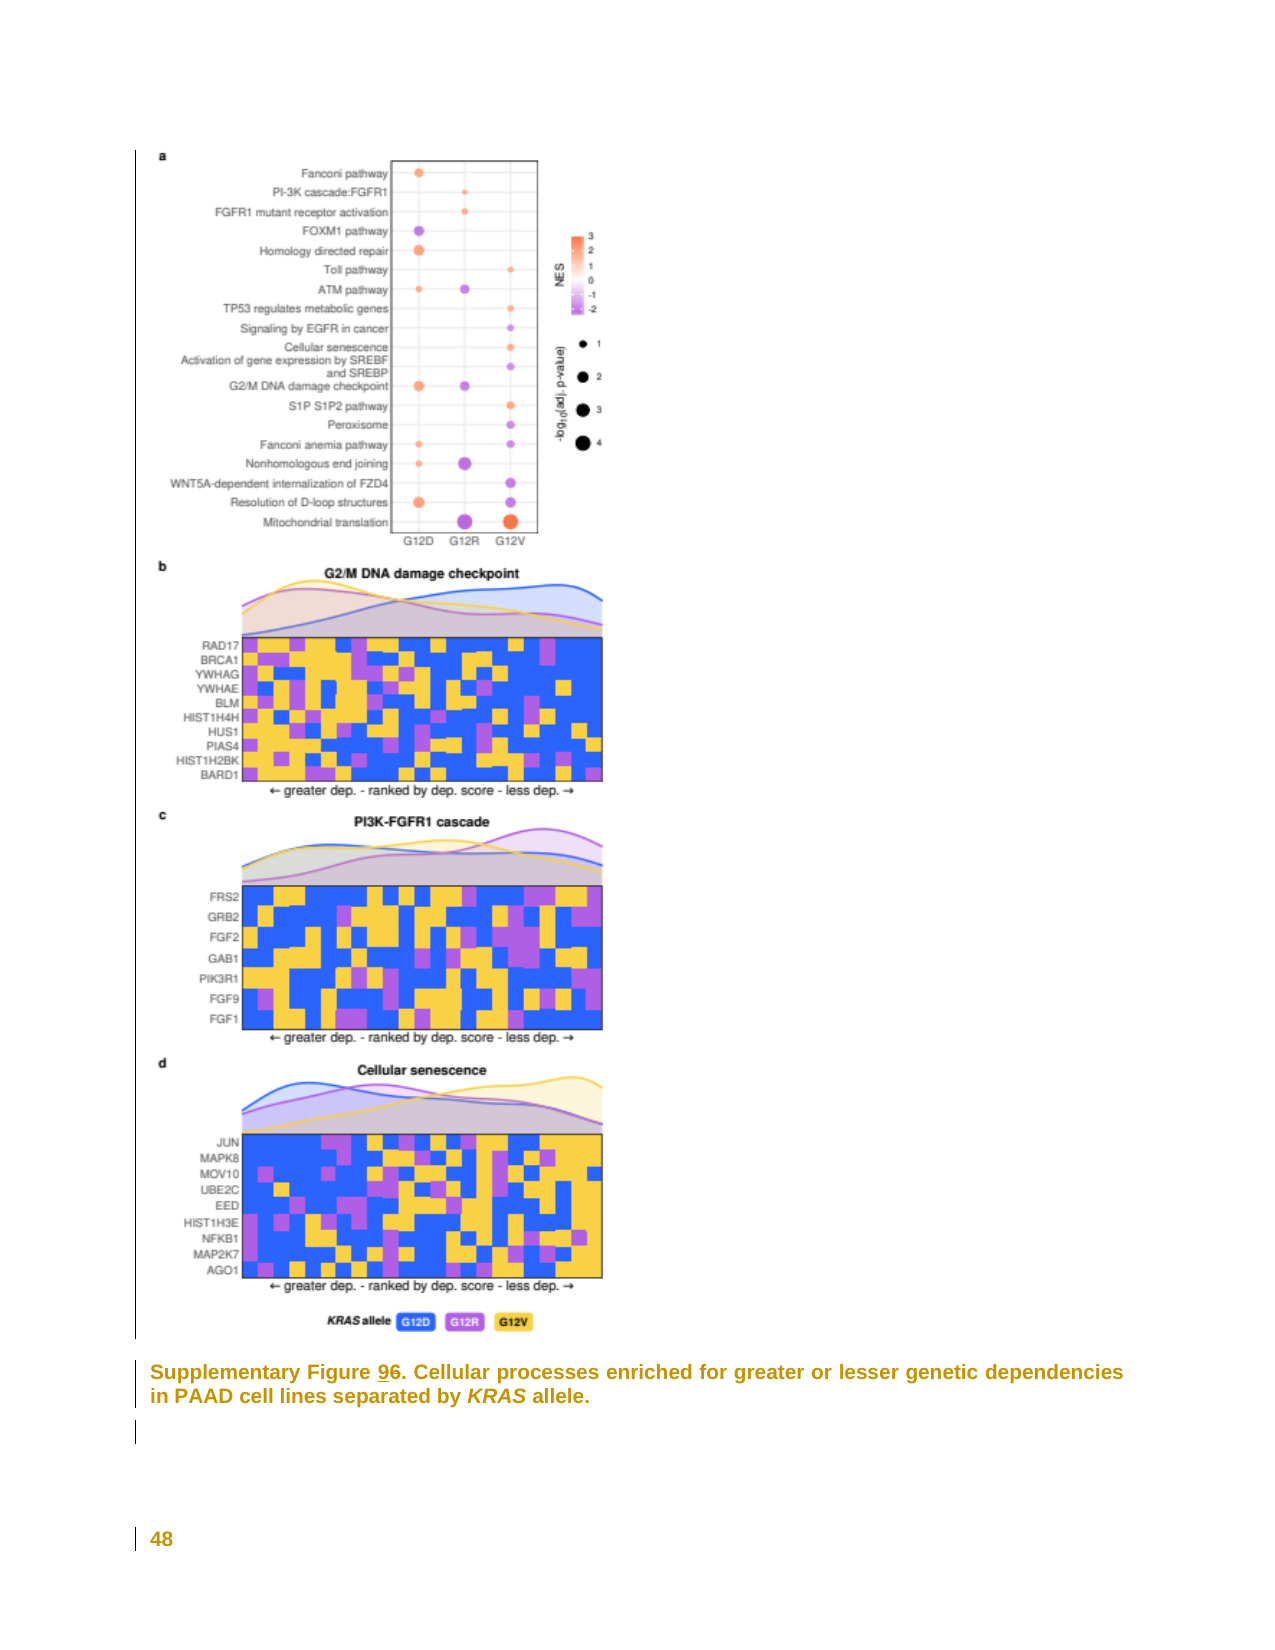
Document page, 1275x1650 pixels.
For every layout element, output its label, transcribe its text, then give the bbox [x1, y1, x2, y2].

text Supplementary Figure . Cellular processes enriched for greater or lesser genetic dependencies in PAAD cell lines separated by KRAS allele. [150, 1360, 1125, 1408]
